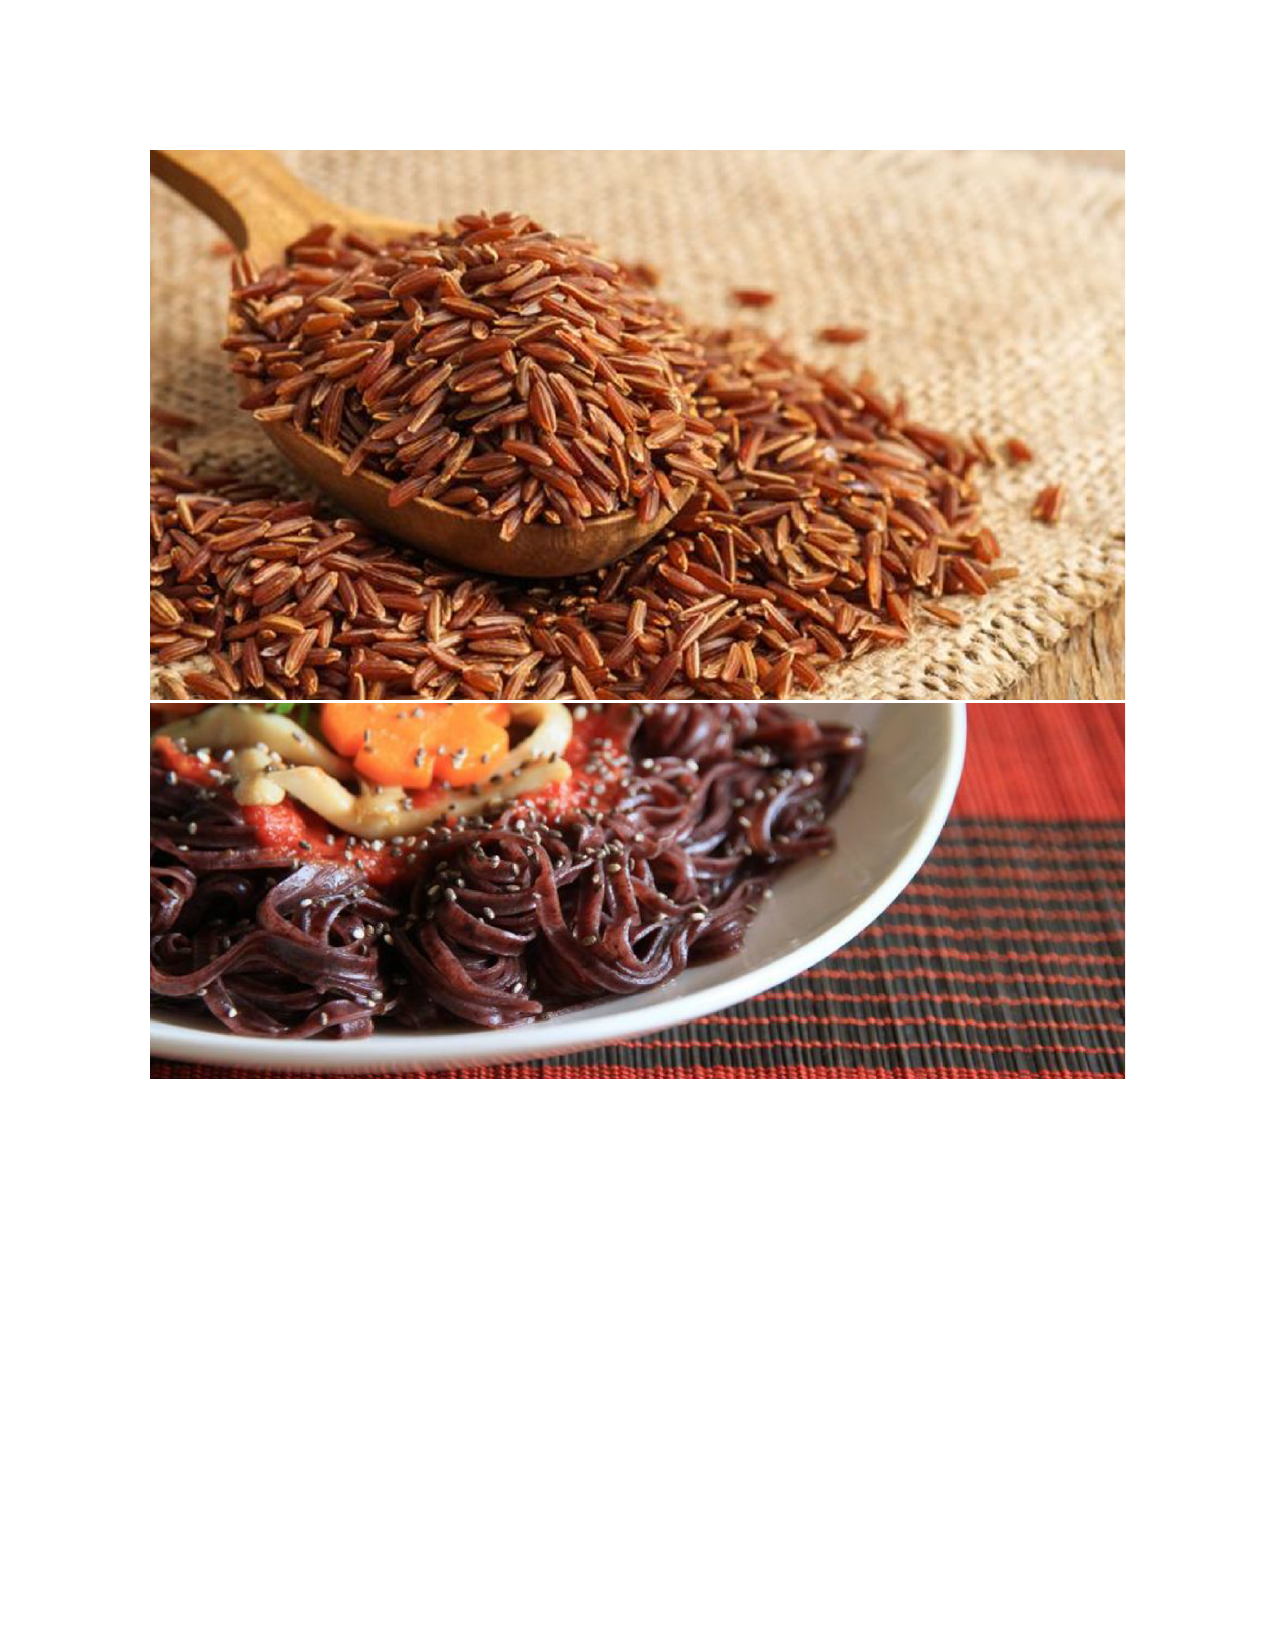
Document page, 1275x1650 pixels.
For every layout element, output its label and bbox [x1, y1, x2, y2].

picture [150, 150, 1125, 700]
picture [150, 703, 1125, 1079]
